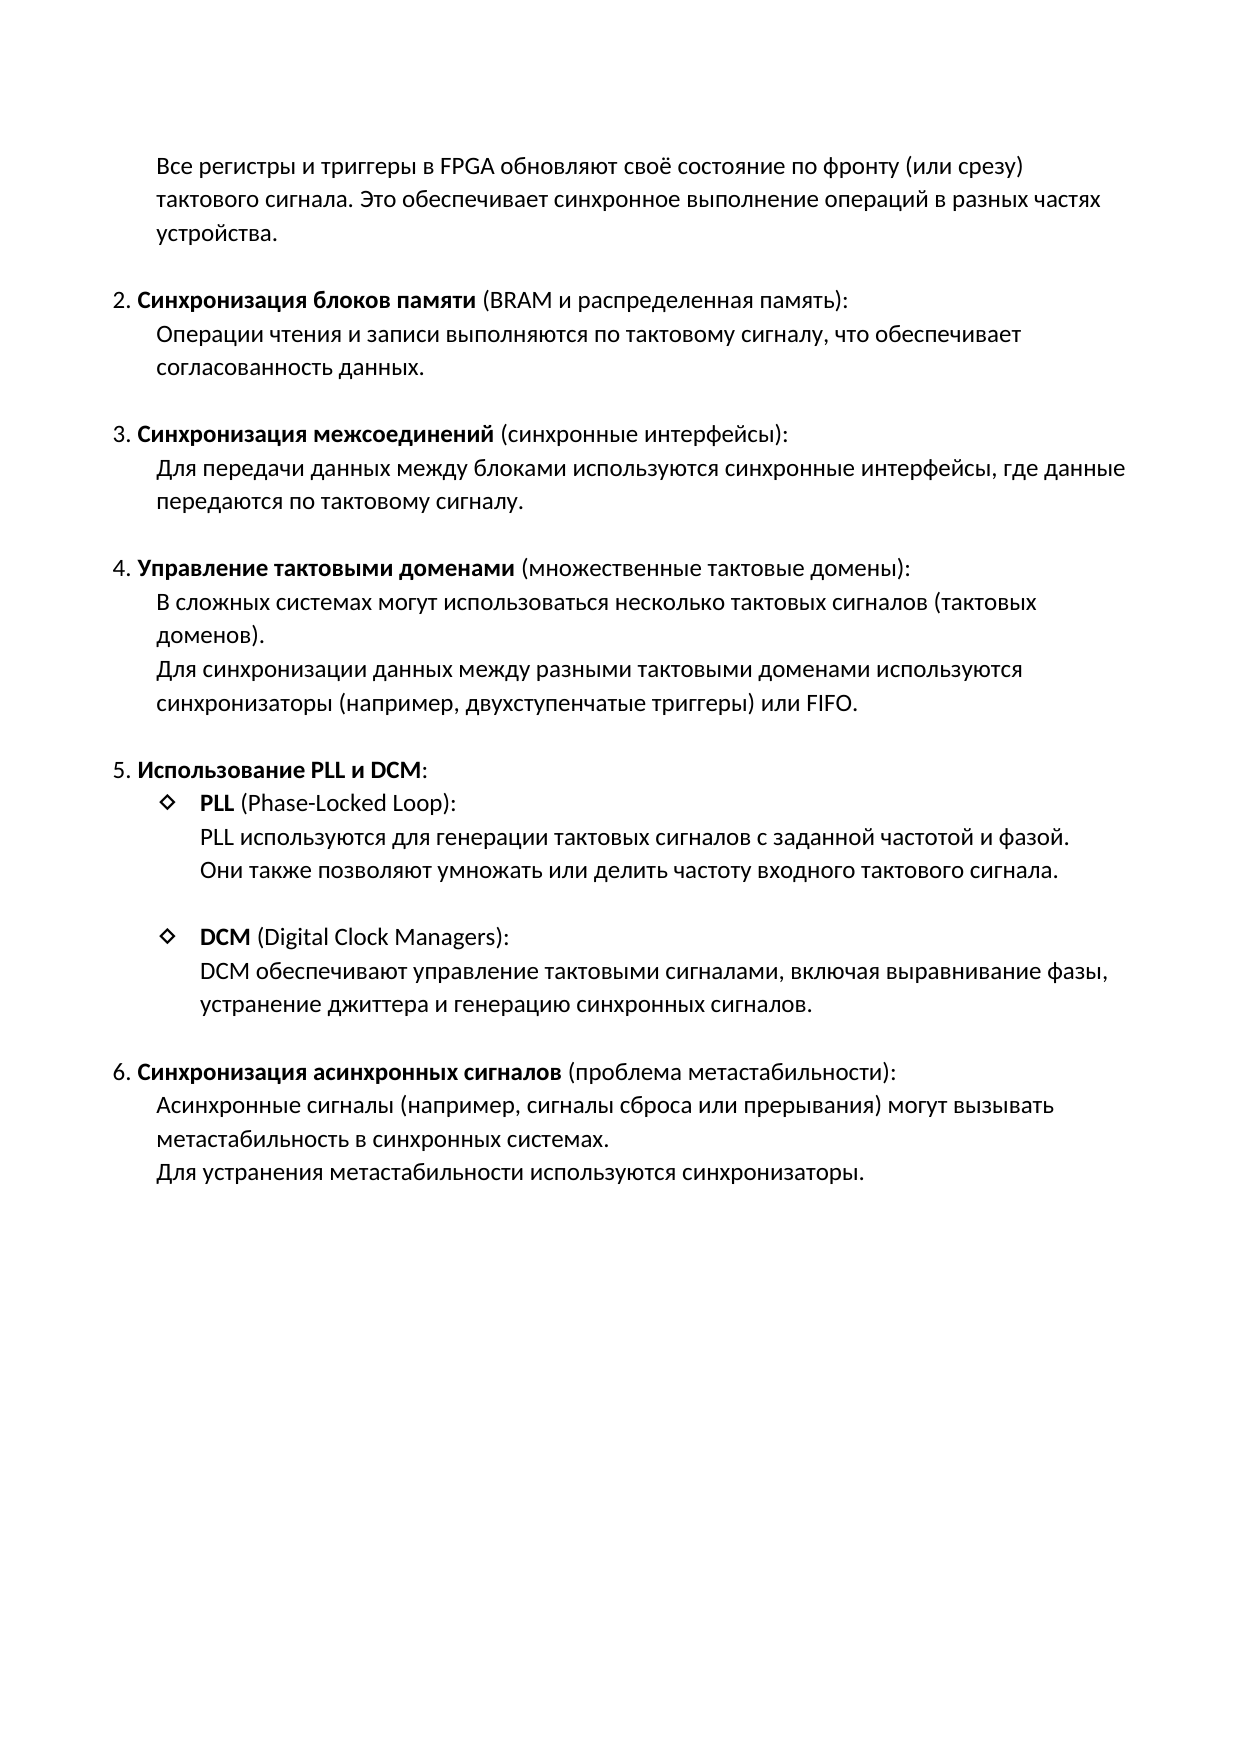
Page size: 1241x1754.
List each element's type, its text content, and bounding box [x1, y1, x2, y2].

list Управление тактовыми доменами (множественные тактовые домены): [112, 552, 1128, 583]
list Для синхронизации данных между разными тактовыми доменами используются синхронизаторы (например, двухступенчатые триггеры) или FIFO. [156, 653, 1128, 717]
list DCM обеспечивают управление тактовыми сигналами, включая выравнивание фазы, устранение джиттера и генерацию синхронных сигналов. [200, 955, 1128, 1019]
list Асинхронные сигналы (например, сигналы сброса или прерывания) могут вызывать метастабильность в синхронных системах. [156, 1089, 1128, 1153]
list Для передачи данных между блоками используются синхронные интерфейсы, где данные передаются по тактовому сигналу. [156, 452, 1128, 516]
list Для устранения метастабильности используются синхронизаторы. [156, 1156, 1128, 1187]
list В сложных системах могут использоваться несколько тактовых сигналов (тактовых доменов). [156, 586, 1128, 650]
list Использование PLL и DCM: [112, 754, 1128, 784]
list Операции чтения и записи выполняются по тактовому сигналу, что обеспечивает согласованность данных. [156, 318, 1128, 382]
list DCM (Digital Clock Managers): [156, 921, 1128, 952]
list Синхронизация межсоединений (синхронные интерфейсы): [112, 418, 1128, 449]
list PLL используются для генерации тактовых сигналов с заданной частотой и фазой. [200, 821, 1128, 851]
list Синхронизация блоков памяти (BRAM и распределенная память): [112, 284, 1128, 315]
list Все регистры и триггеры в FPGA обновляют своё состояние по фронту (или срезу) тактового сигнала. Это обеспечивает синхронное выполнение операций в разных частях устройства. [156, 150, 1128, 248]
list Они также позволяют умножать или делить частоту входного тактового сигнала. [200, 854, 1128, 885]
list Синхронизация асинхронных сигналов (проблема метастабильности): [112, 1056, 1128, 1086]
list PLL (Phase-Locked Loop): [156, 787, 1128, 818]
